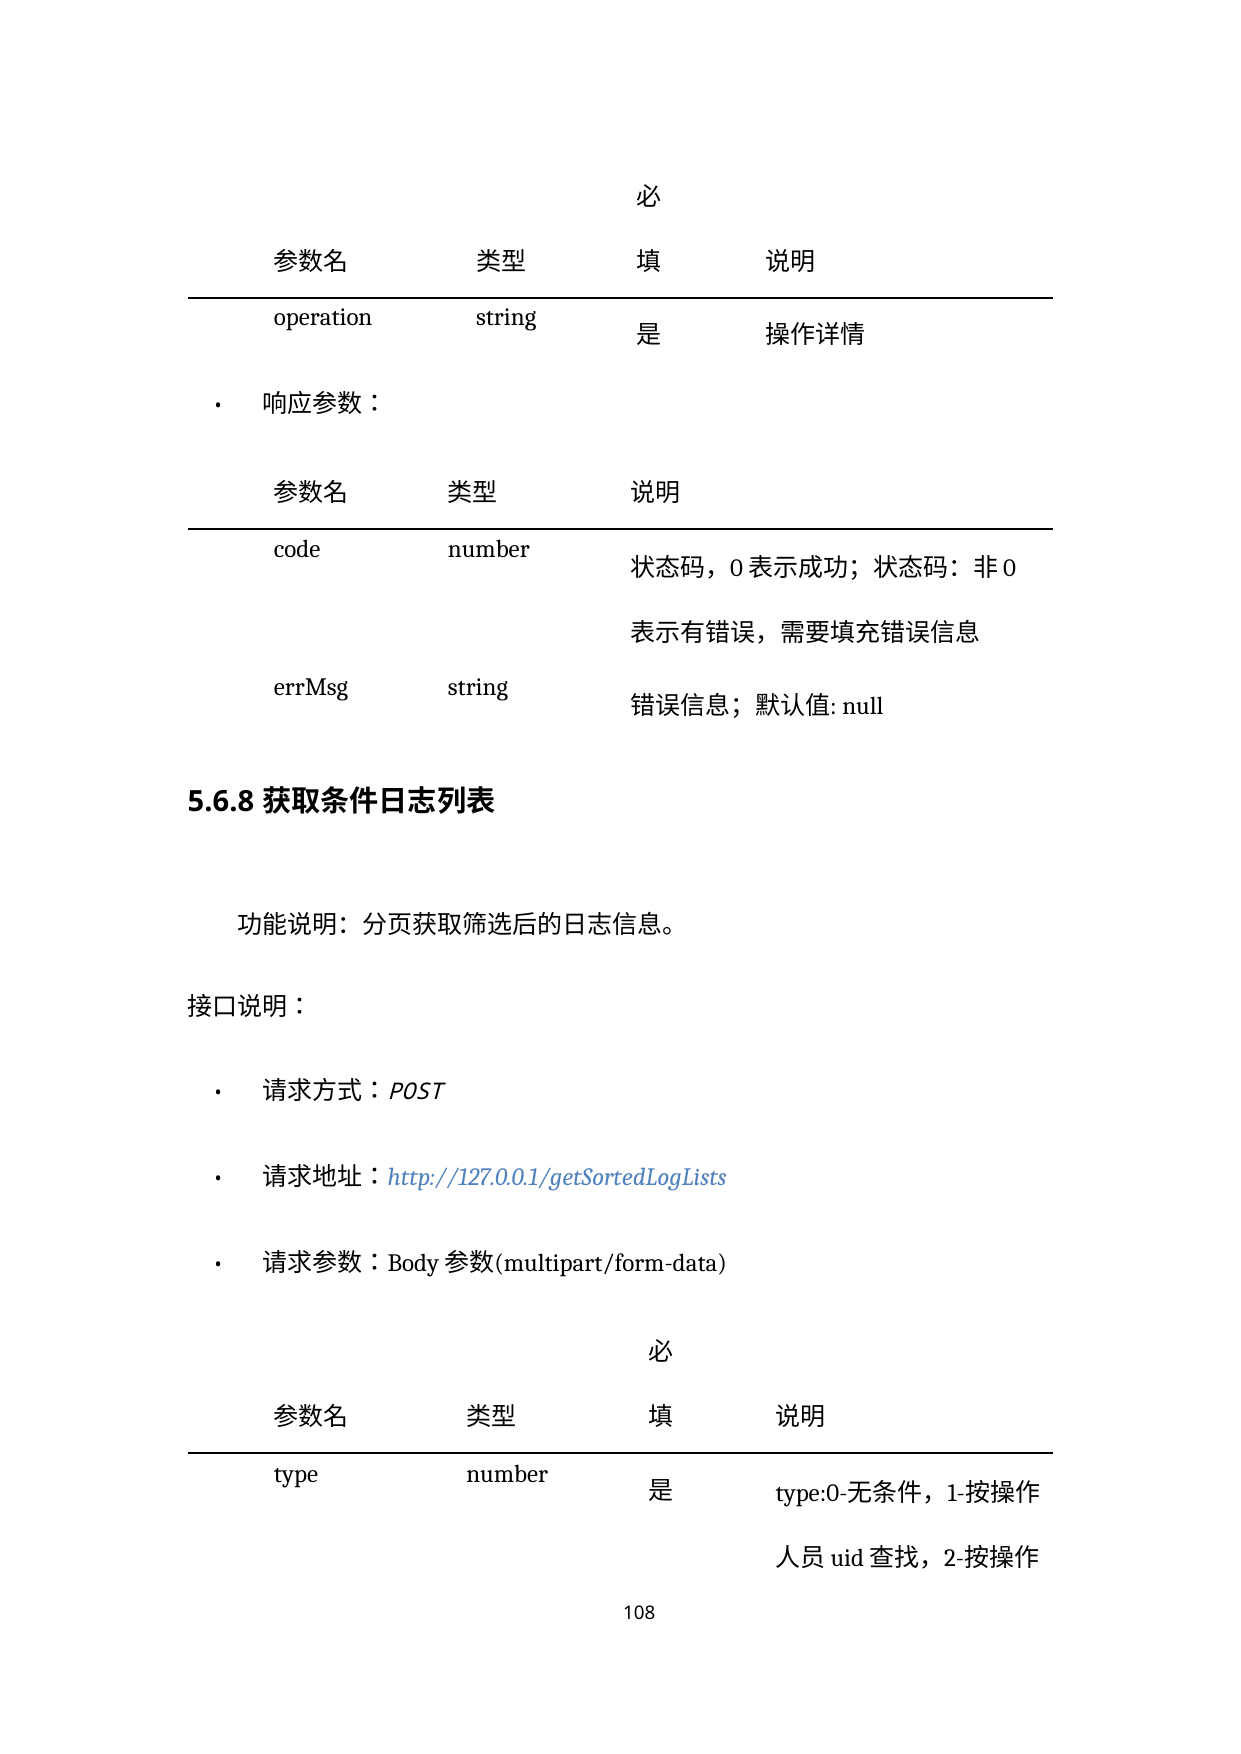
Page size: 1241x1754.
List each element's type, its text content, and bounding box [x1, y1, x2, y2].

list 请求地址：http://127.0.0.1/getSortedLogLists [212, 1143, 1053, 1208]
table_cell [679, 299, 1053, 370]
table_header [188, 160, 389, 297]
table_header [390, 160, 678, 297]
text 接口说明： [187, 973, 1053, 1038]
list 响应参数： [212, 370, 1053, 435]
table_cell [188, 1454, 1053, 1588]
text 功能说明：分页获取筛选后的日志信息。 [237, 890, 1003, 955]
list 请求方式：POST [212, 1057, 1053, 1122]
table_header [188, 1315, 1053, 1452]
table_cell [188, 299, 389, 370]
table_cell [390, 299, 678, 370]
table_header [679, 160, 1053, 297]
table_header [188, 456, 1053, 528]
subtitle 5.6.8 获取条件日志列表 [187, 767, 1053, 832]
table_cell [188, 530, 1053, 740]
list 请求参数：Body参数(multipart/form-data) [212, 1229, 1053, 1294]
